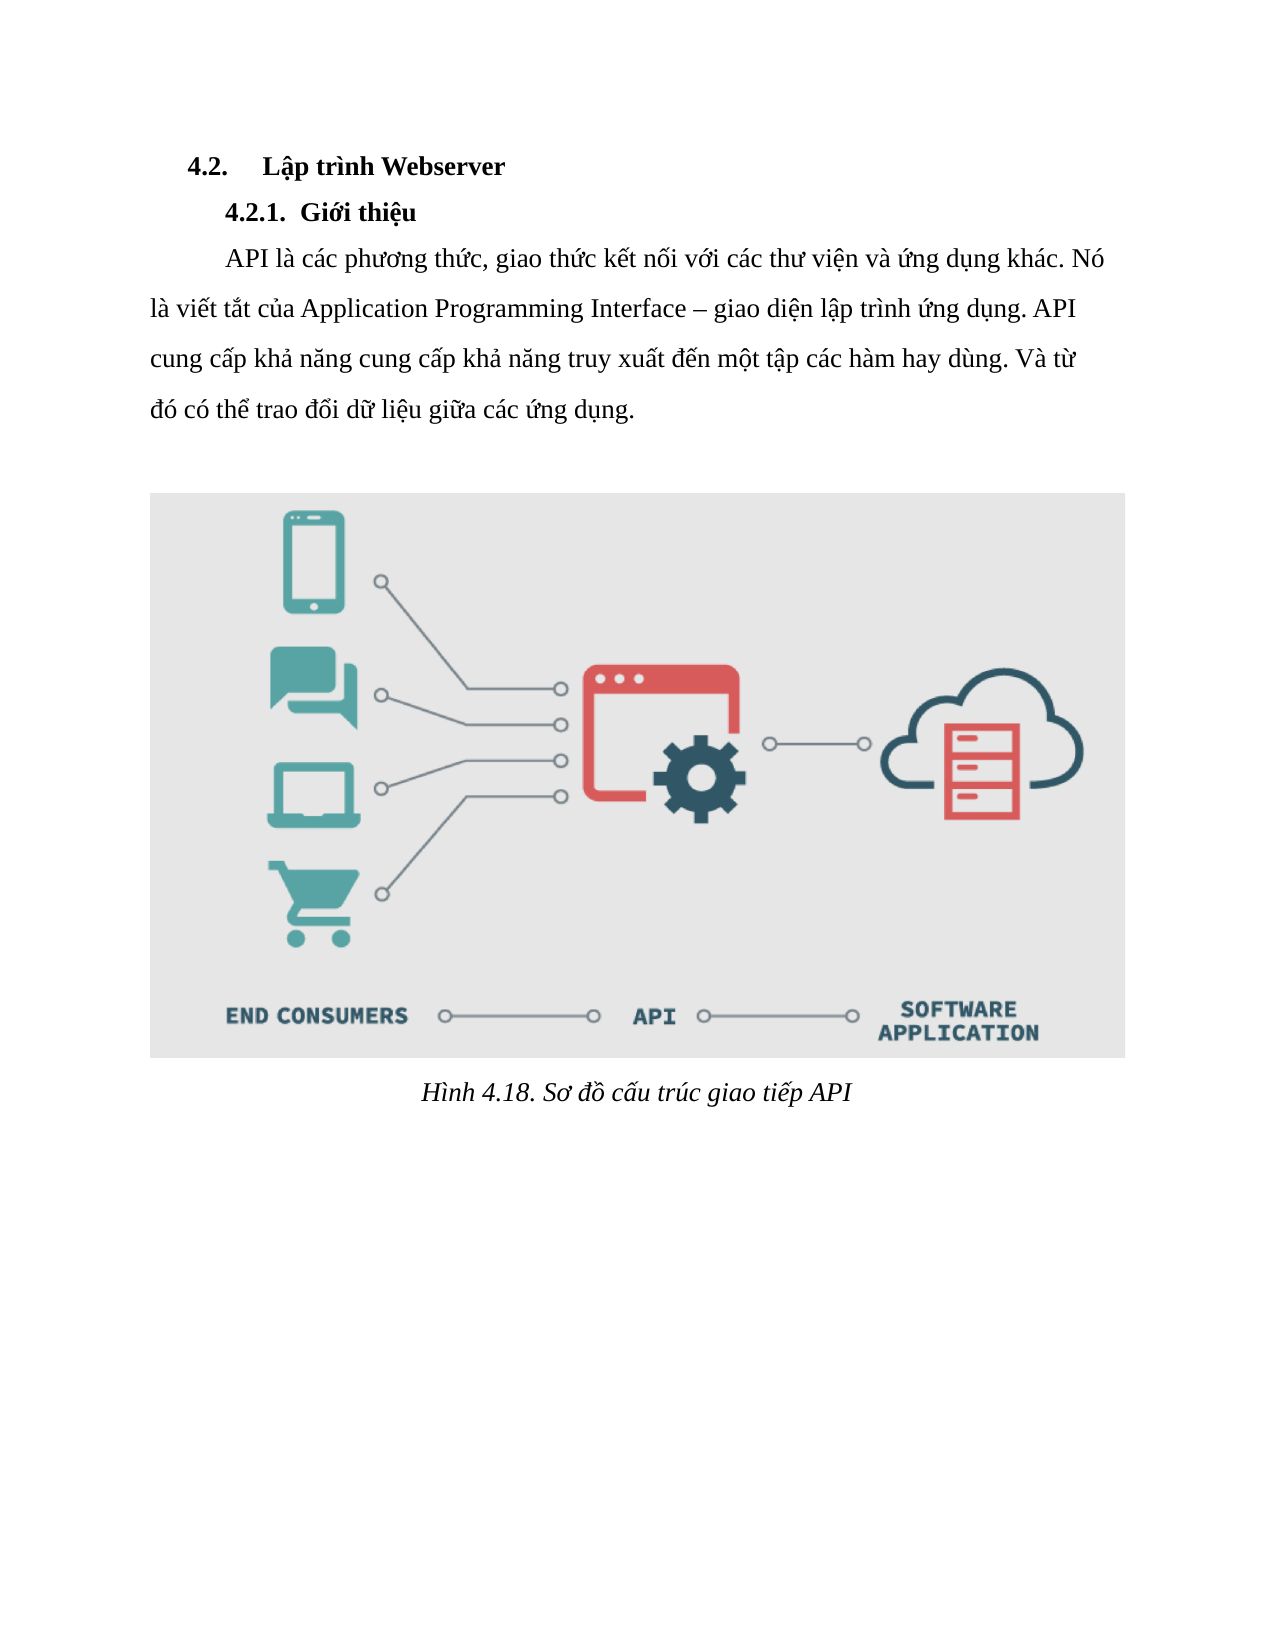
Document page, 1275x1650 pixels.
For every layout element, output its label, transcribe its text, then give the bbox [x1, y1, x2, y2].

text là viết tắt của Application Programming Interface – giao diện lập trình ứng dụng. API [150, 292, 1125, 323]
text cung cấp khả năng cung cấp khả năng truy xuất đến một tập các hàm hay dùng. Và từ [150, 342, 1125, 374]
text Lập trình Webserver [187, 150, 1125, 181]
text đó có thể trao đổi dữ liệu giữa các ứng dụng. [150, 393, 1125, 424]
picture [150, 493, 1125, 1058]
text API là các phương thức, giao thức kết nối với các thư viện và ứng dụng khác. Nó [150, 242, 1125, 273]
text Giới thiệu [225, 196, 1125, 227]
text Hình 4.18. Sơ đồ cấu trúc giao tiếp API [150, 1076, 1125, 1107]
